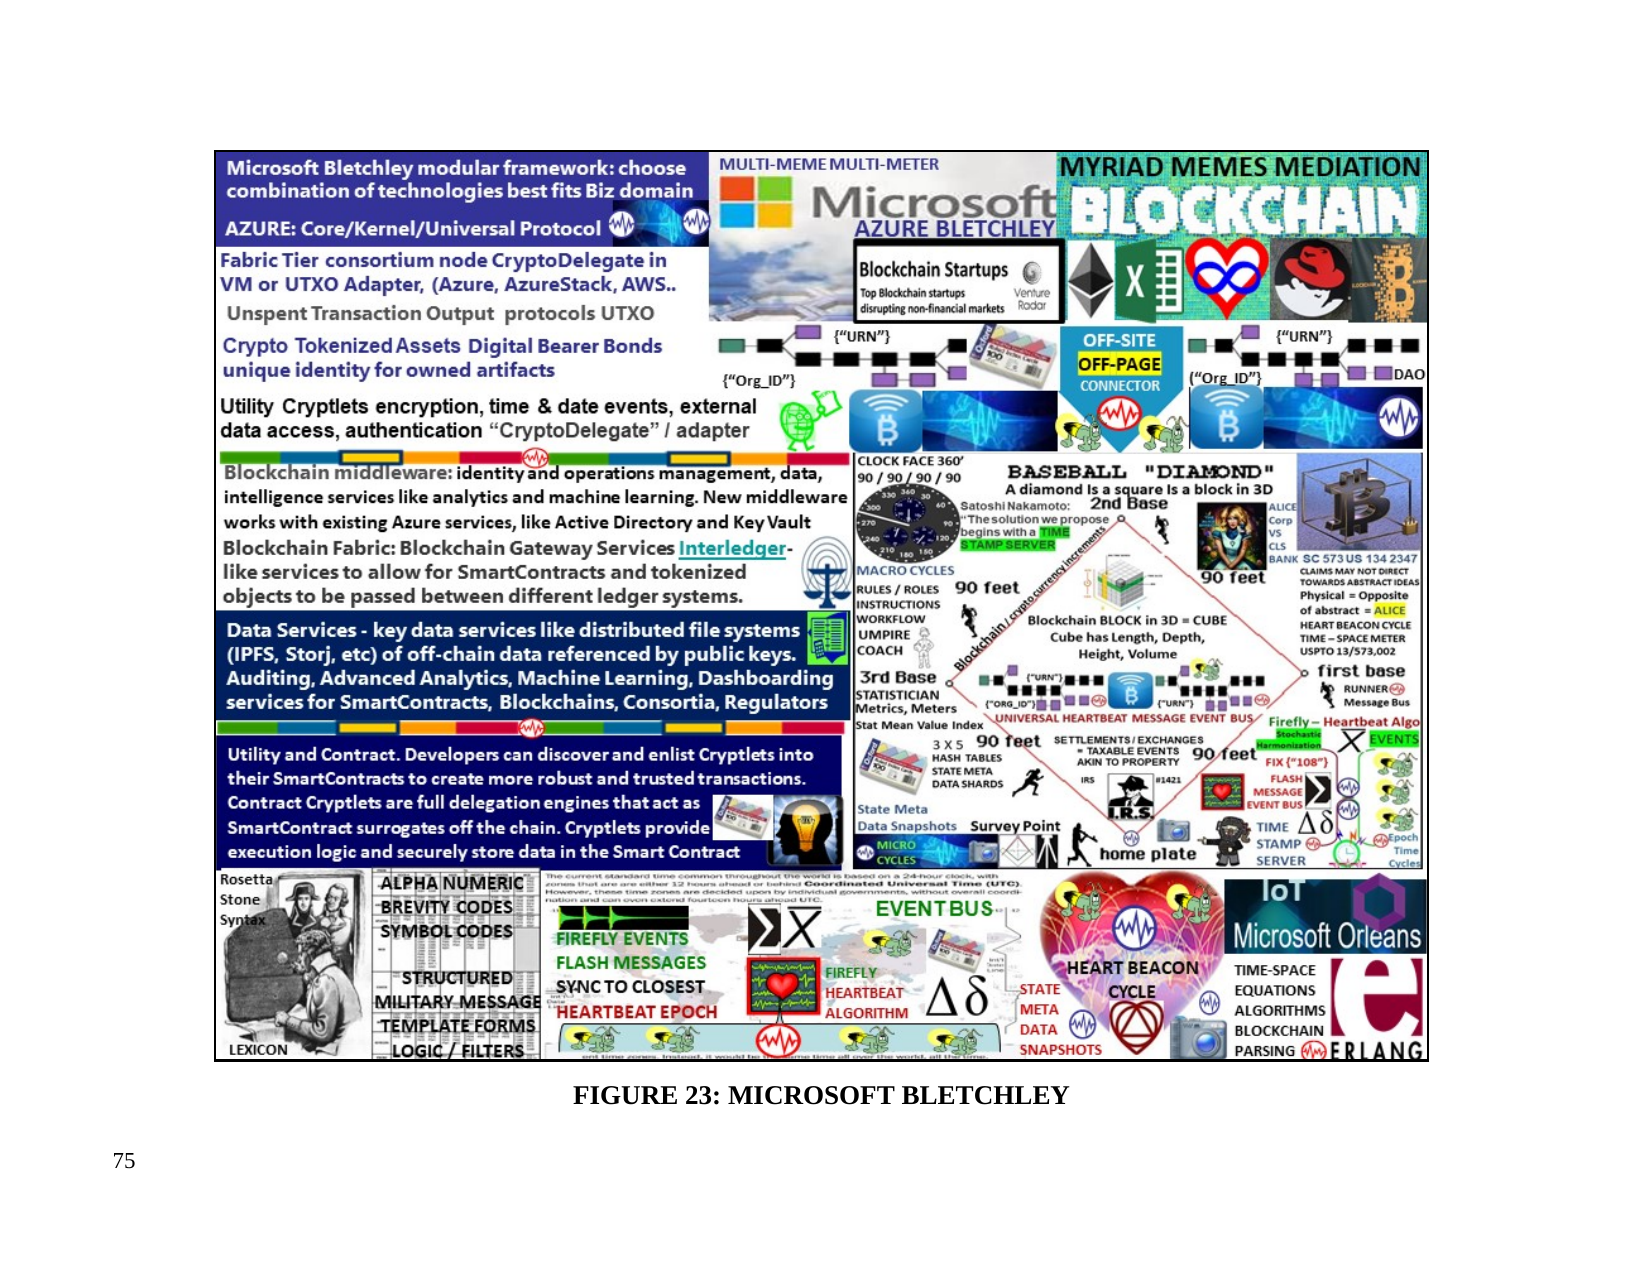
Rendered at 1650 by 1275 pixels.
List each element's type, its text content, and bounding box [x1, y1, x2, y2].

picture [216, 152, 1427, 1059]
text FIGURE 23: MICROSOFT BLETCHLEY [112, 1079, 1531, 1110]
